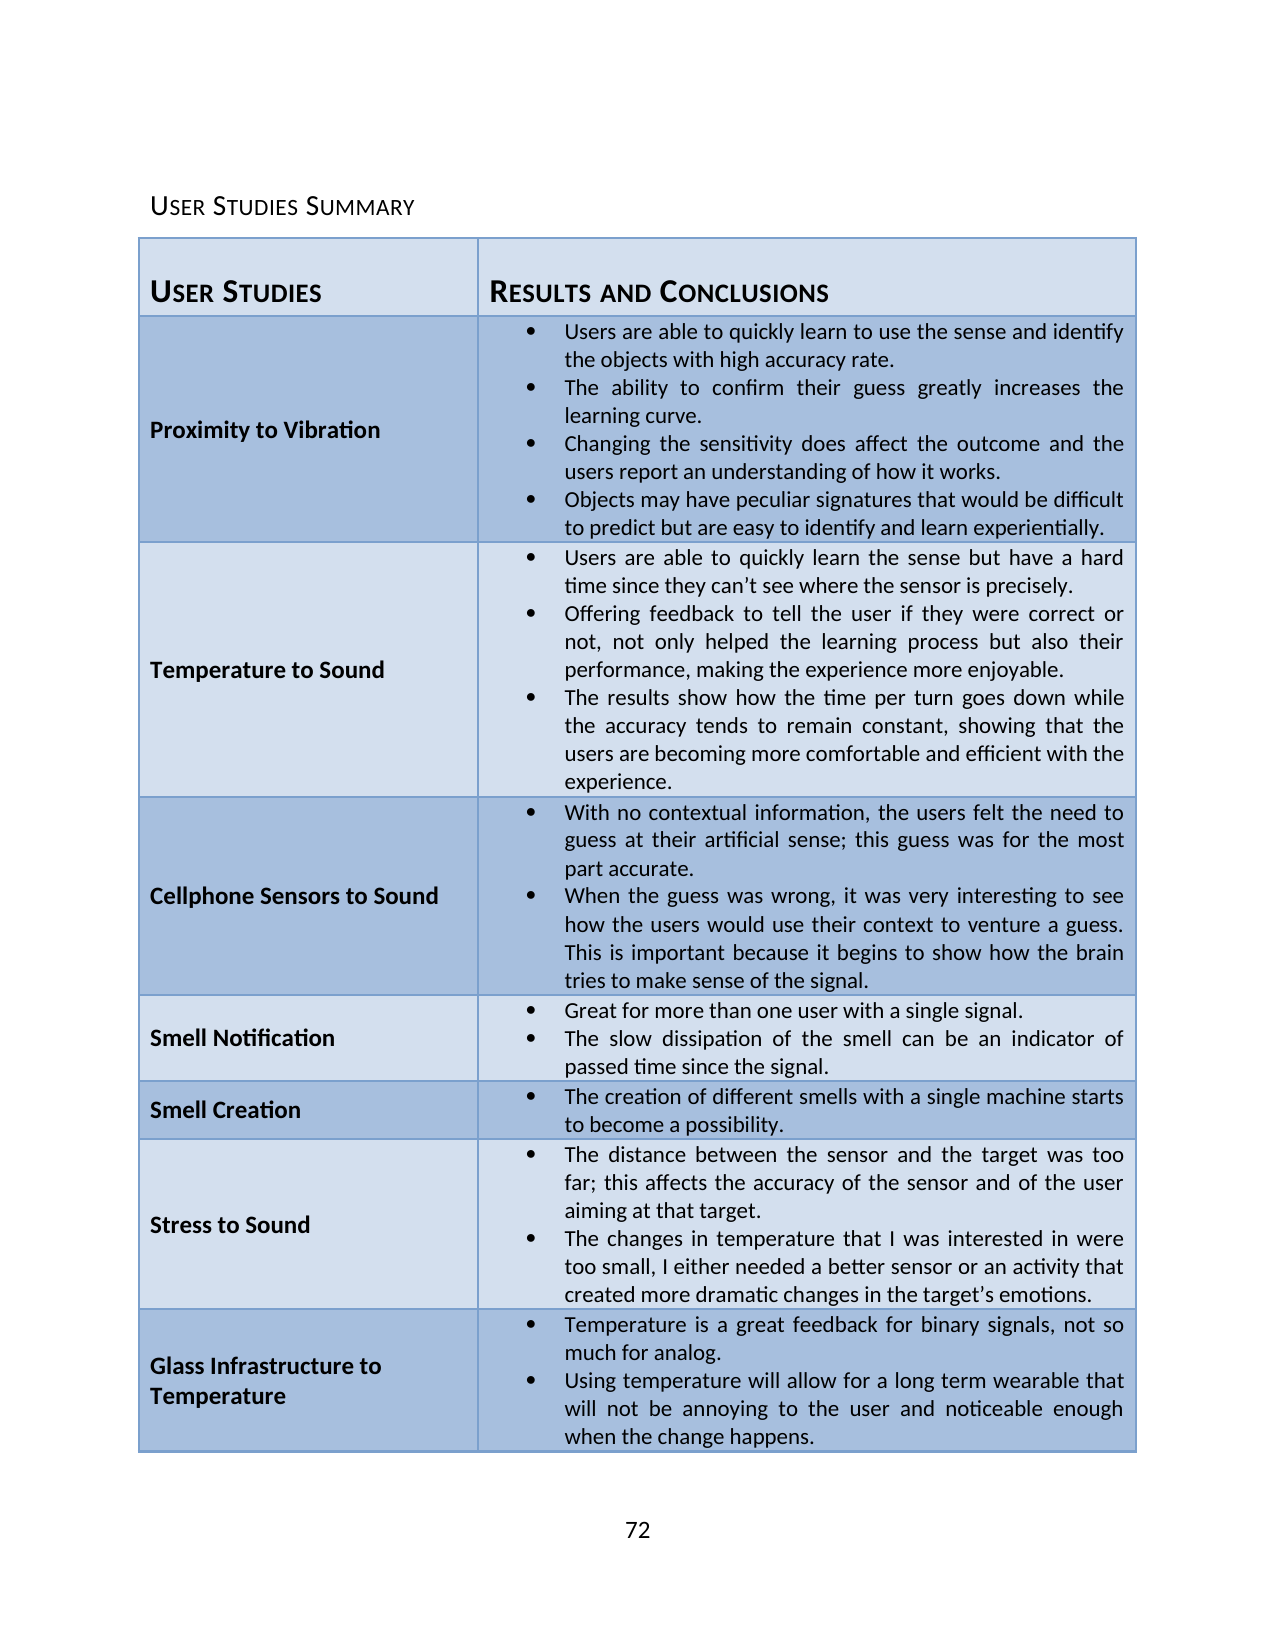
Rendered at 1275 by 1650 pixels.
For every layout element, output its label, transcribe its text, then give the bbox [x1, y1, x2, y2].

table_cell Proximity to Vibration [140, 317, 477, 541]
subtitle User Studies Summary [150, 187, 1125, 223]
table_cell Temperature is a great feedback for binary signals, not so much for analog. Using temperature will allow for a long term wearable that will not be annoying to the user and noticeable enough when the change happens. [479, 1310, 1135, 1450]
table_cell Great for more than one user with a single signal. The slow dissipation of the smell can be an indicator of passed time since the signal. [479, 996, 1135, 1080]
table_cell Users are able to quickly learn the sense but have a hard time since they can’t see where the sensor is precisely. Offering feedback to tell the user if they were correct or not, not only helped the learning process but also their performance, making the experience more enjoyable. The results show how the time per turn goes down while the accuracy tends to remain constant, showing that the users are becoming more comfortable and efficient with the experience. [479, 543, 1135, 796]
table_header Results and Conclusions [479, 239, 1135, 315]
table_cell The creation of different smells with a single machine starts to become a possibility. [479, 1082, 1135, 1138]
table_cell Temperature to Sound [140, 543, 477, 796]
table_cell Cellphone Sensors to Sound [140, 798, 477, 994]
table_header User Studies [140, 239, 477, 315]
table_cell Smell Notification [140, 996, 477, 1080]
table_cell Users are able to quickly learn to use the sense and identify the objects with high accuracy rate. The ability to confirm their guess greatly increases the learning curve. Changing the sensitivity does affect the outcome and the users report an understanding of how it works. Objects may have peculiar signatures that would be difficult to predict but are easy to identify and learn experientially. [479, 317, 1135, 541]
table_cell With no contextual information, the users felt the need to guess at their artificial sense; this guess was for the most part accurate. When the guess was wrong, it was very interesting to see how the users would use their context to venture a guess. This is important because it begins to show how the brain tries to make sense of the signal. [479, 798, 1135, 994]
table_cell Smell Creation [140, 1082, 477, 1138]
table_cell The distance between the sensor and the target was too far; this affects the accuracy of the sensor and of the user aiming at that target. The changes in temperature that I was interested in were too small, I either needed a better sensor or an activity that created more dramatic changes in the target’s emotions. [479, 1140, 1135, 1308]
table_cell Stress to Sound [140, 1140, 477, 1308]
table_cell Glass Infrastructure to Temperature [140, 1310, 477, 1450]
